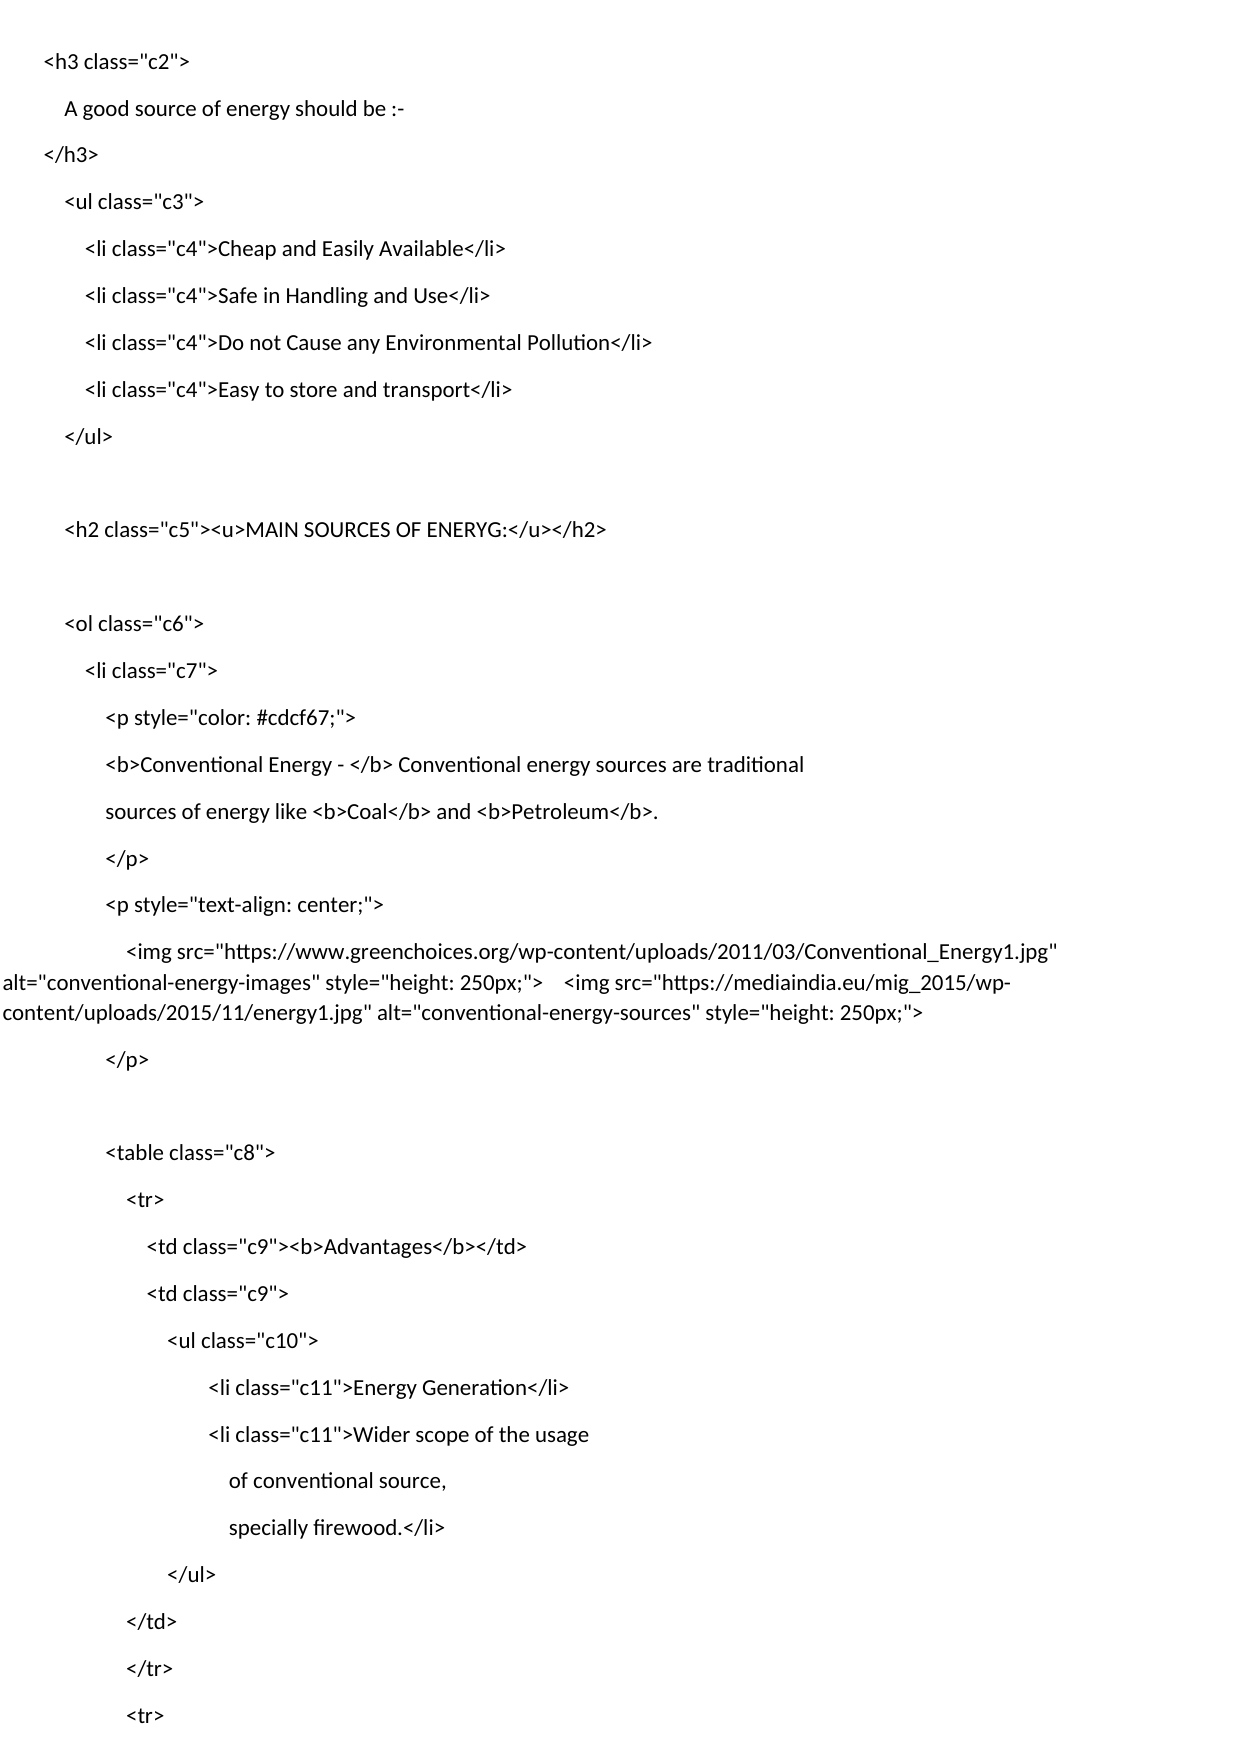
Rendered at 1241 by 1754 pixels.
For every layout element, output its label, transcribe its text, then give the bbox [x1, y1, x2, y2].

text </h3> [2, 141, 1090, 169]
text specially firewood.</li> [2, 1513, 1090, 1542]
text <p style="color: #cdcf67;"> [2, 703, 1090, 731]
text <ul class="c3"> [2, 187, 1090, 216]
text <li class="c11">Energy Generation</li> [2, 1373, 1090, 1401]
text <ol class="c6"> [2, 609, 1090, 637]
text <tr> [2, 1701, 1090, 1729]
text </tr> [2, 1654, 1090, 1682]
text <li class="c4">Safe in Handling and Use</li> [2, 281, 1090, 309]
text <b>Conventional Energy - </b> Conventional energy sources are traditional [2, 750, 1090, 778]
text <li class="c4">Do not Cause any Environmental Pollution</li> [2, 328, 1090, 356]
text <tr> [2, 1185, 1090, 1213]
text <li class="c7"> [2, 656, 1090, 684]
text </p> [2, 844, 1090, 872]
text </ul> [2, 1560, 1090, 1588]
text <p style="text-align: center;"> [2, 891, 1090, 919]
text sources of energy like <b>Coal</b> and <b>Petroleum</b>. [2, 797, 1090, 825]
text <li class="c11">Wider scope of the usage [2, 1420, 1090, 1448]
text <img src="https://www.greenchoices.org/wp-content/uploads/2011/03/Conventional_Energy1.jpg" alt="conventional-energy-images" style="height: 250px;"> <img src="https://mediaindia.eu/mig_2015/wp-content/uploads/2015/11/energy1.jpg" alt="conventional-energy-sources" style="height: 250px;"> [2, 937, 1090, 1026]
text </ul> [2, 422, 1090, 450]
text <li class="c4">Cheap and Easily Available</li> [2, 234, 1090, 262]
text of conventional source, [2, 1467, 1090, 1495]
text </p> [2, 1045, 1090, 1073]
text <h2 class="c5"><u>MAIN SOURCES OF ENERYG:</u></h2> [2, 516, 1090, 544]
text </td> [2, 1607, 1090, 1635]
text <h3 class="c2"> [2, 47, 1090, 75]
text <li class="c4">Easy to store and transport</li> [2, 375, 1090, 403]
text <td class="c9"> [2, 1279, 1090, 1307]
text <td class="c9"><b>Advantages</b></td> [2, 1232, 1090, 1260]
text <ul class="c10"> [2, 1326, 1090, 1354]
text A good source of energy should be :- [2, 94, 1090, 122]
text <table class="c8"> [2, 1138, 1090, 1167]
